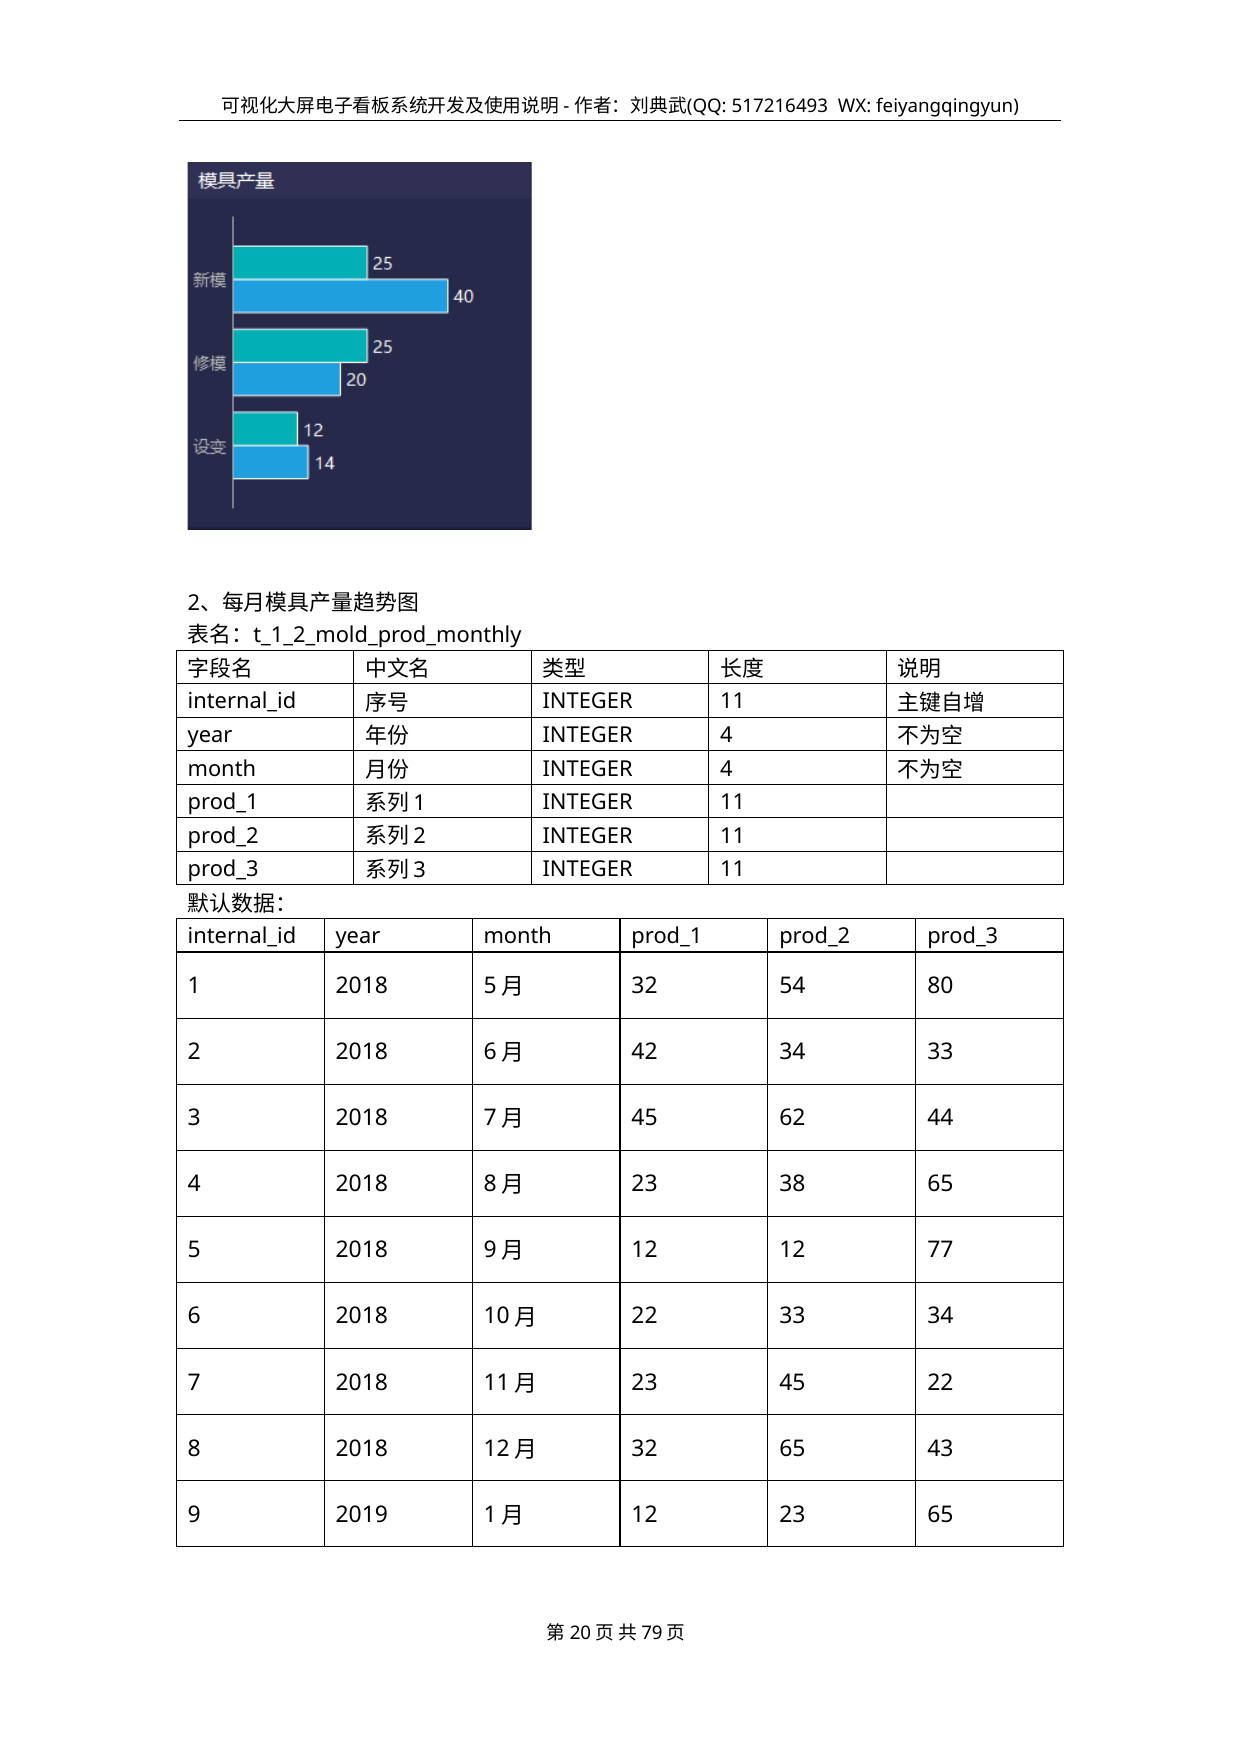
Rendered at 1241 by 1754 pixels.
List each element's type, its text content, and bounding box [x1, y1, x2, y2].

table_cell 2018 [325, 1349, 472, 1414]
table_cell INTEGER [532, 785, 708, 817]
table_cell 系列3 [354, 852, 531, 884]
table_cell 77 [916, 1217, 1063, 1282]
table_cell 不为空 [887, 751, 1063, 784]
table_cell 43 [916, 1415, 1063, 1480]
table_cell 10月 [473, 1283, 619, 1348]
table_header 长度 [709, 651, 886, 683]
table_cell 34 [768, 1019, 915, 1083]
table_cell prod_2 [177, 818, 353, 851]
table_cell 主键自增 [887, 684, 1063, 717]
table_cell internal_id [177, 684, 353, 717]
table_cell 5 [177, 1217, 324, 1282]
table_cell 12 [768, 1217, 915, 1282]
table_cell 23 [621, 1151, 767, 1216]
table_cell 65 [916, 1481, 1063, 1546]
table_header 中文名 [354, 651, 531, 683]
table_cell 32 [621, 1415, 767, 1480]
table_cell 12 [621, 1217, 767, 1282]
table_cell 62 [768, 1085, 915, 1149]
table_cell 32 [621, 953, 767, 1017]
table_cell 33 [916, 1019, 1063, 1083]
table_cell 38 [768, 1151, 915, 1216]
table_cell INTEGER [532, 684, 708, 717]
table_cell INTEGER [532, 751, 708, 784]
table_header internal_id [177, 919, 324, 951]
table_cell 23 [768, 1481, 915, 1546]
table_cell 2019 [325, 1481, 472, 1546]
table_cell [887, 852, 1063, 884]
table_cell 2018 [325, 1151, 472, 1216]
table_header 字段名 [177, 651, 353, 683]
table_cell 9 [177, 1481, 324, 1546]
table_cell 3 [177, 1085, 324, 1149]
picture [187, 162, 532, 530]
table_cell 2018 [325, 1217, 472, 1282]
table_cell month [177, 751, 353, 784]
table_cell 45 [621, 1085, 767, 1149]
table_cell 9月 [473, 1217, 619, 1282]
table_cell 4 [177, 1151, 324, 1216]
table_header month [473, 919, 619, 951]
table_cell 44 [916, 1085, 1063, 1149]
table_cell year [177, 718, 353, 750]
table_cell prod_3 [177, 852, 353, 884]
table_cell 12 [621, 1481, 767, 1546]
table_cell INTEGER [532, 852, 708, 884]
table_cell 65 [916, 1151, 1063, 1216]
table_cell 7月 [473, 1085, 619, 1149]
table_cell prod_1 [177, 785, 353, 817]
table_cell 11 [709, 684, 886, 717]
table_cell 2018 [325, 1415, 472, 1480]
table_cell 45 [768, 1349, 915, 1414]
table_cell INTEGER [532, 718, 708, 750]
table_cell 1 [177, 953, 324, 1017]
table_cell 22 [916, 1349, 1063, 1414]
table_cell 6 [177, 1283, 324, 1348]
table_cell 系列2 [354, 818, 531, 851]
table_header 说明 [887, 651, 1063, 683]
table_cell 12月 [473, 1415, 619, 1480]
table_cell INTEGER [532, 818, 708, 851]
table_cell 33 [768, 1283, 915, 1348]
table_cell 系列1 [354, 785, 531, 817]
table_cell 22 [621, 1283, 767, 1348]
table_cell 4 [709, 751, 886, 784]
table_cell 2018 [325, 1085, 472, 1149]
table_cell 6月 [473, 1019, 619, 1083]
table_cell 8 [177, 1415, 324, 1480]
table_cell 年份 [354, 718, 531, 750]
table_cell 23 [621, 1349, 767, 1414]
table_cell 80 [916, 953, 1063, 1017]
table_cell 不为空 [887, 718, 1063, 750]
table_cell 2018 [325, 953, 472, 1017]
text 表名：t_1_2_mold_prod_monthly [187, 617, 1053, 649]
text 默认数据： [187, 885, 1053, 918]
table_cell 42 [621, 1019, 767, 1083]
table_cell 2018 [325, 1019, 472, 1083]
table_header 类型 [532, 651, 708, 683]
table_cell 5月 [473, 953, 619, 1017]
table_cell 11月 [473, 1349, 619, 1414]
table_cell 65 [768, 1415, 915, 1480]
table_cell [887, 785, 1063, 817]
table_cell 34 [916, 1283, 1063, 1348]
table_header prod_1 [621, 919, 767, 951]
table_cell 序号 [354, 684, 531, 717]
table_cell 4 [709, 718, 886, 750]
text 2、每月模具产量趋势图 [187, 584, 1053, 617]
table_cell 2 [177, 1019, 324, 1083]
table_cell 54 [768, 953, 915, 1017]
table_cell 2018 [325, 1283, 472, 1348]
table_cell 11 [709, 852, 886, 884]
table_cell [887, 818, 1063, 851]
table_header prod_2 [768, 919, 915, 951]
table_cell 11 [709, 818, 886, 851]
table_cell 月份 [354, 751, 531, 784]
table_header year [325, 919, 472, 951]
table_cell 11 [709, 785, 886, 817]
table_cell 8月 [473, 1151, 619, 1216]
table_cell 7 [177, 1349, 324, 1414]
table_header prod_3 [916, 919, 1063, 951]
table_cell 1月 [473, 1481, 619, 1546]
